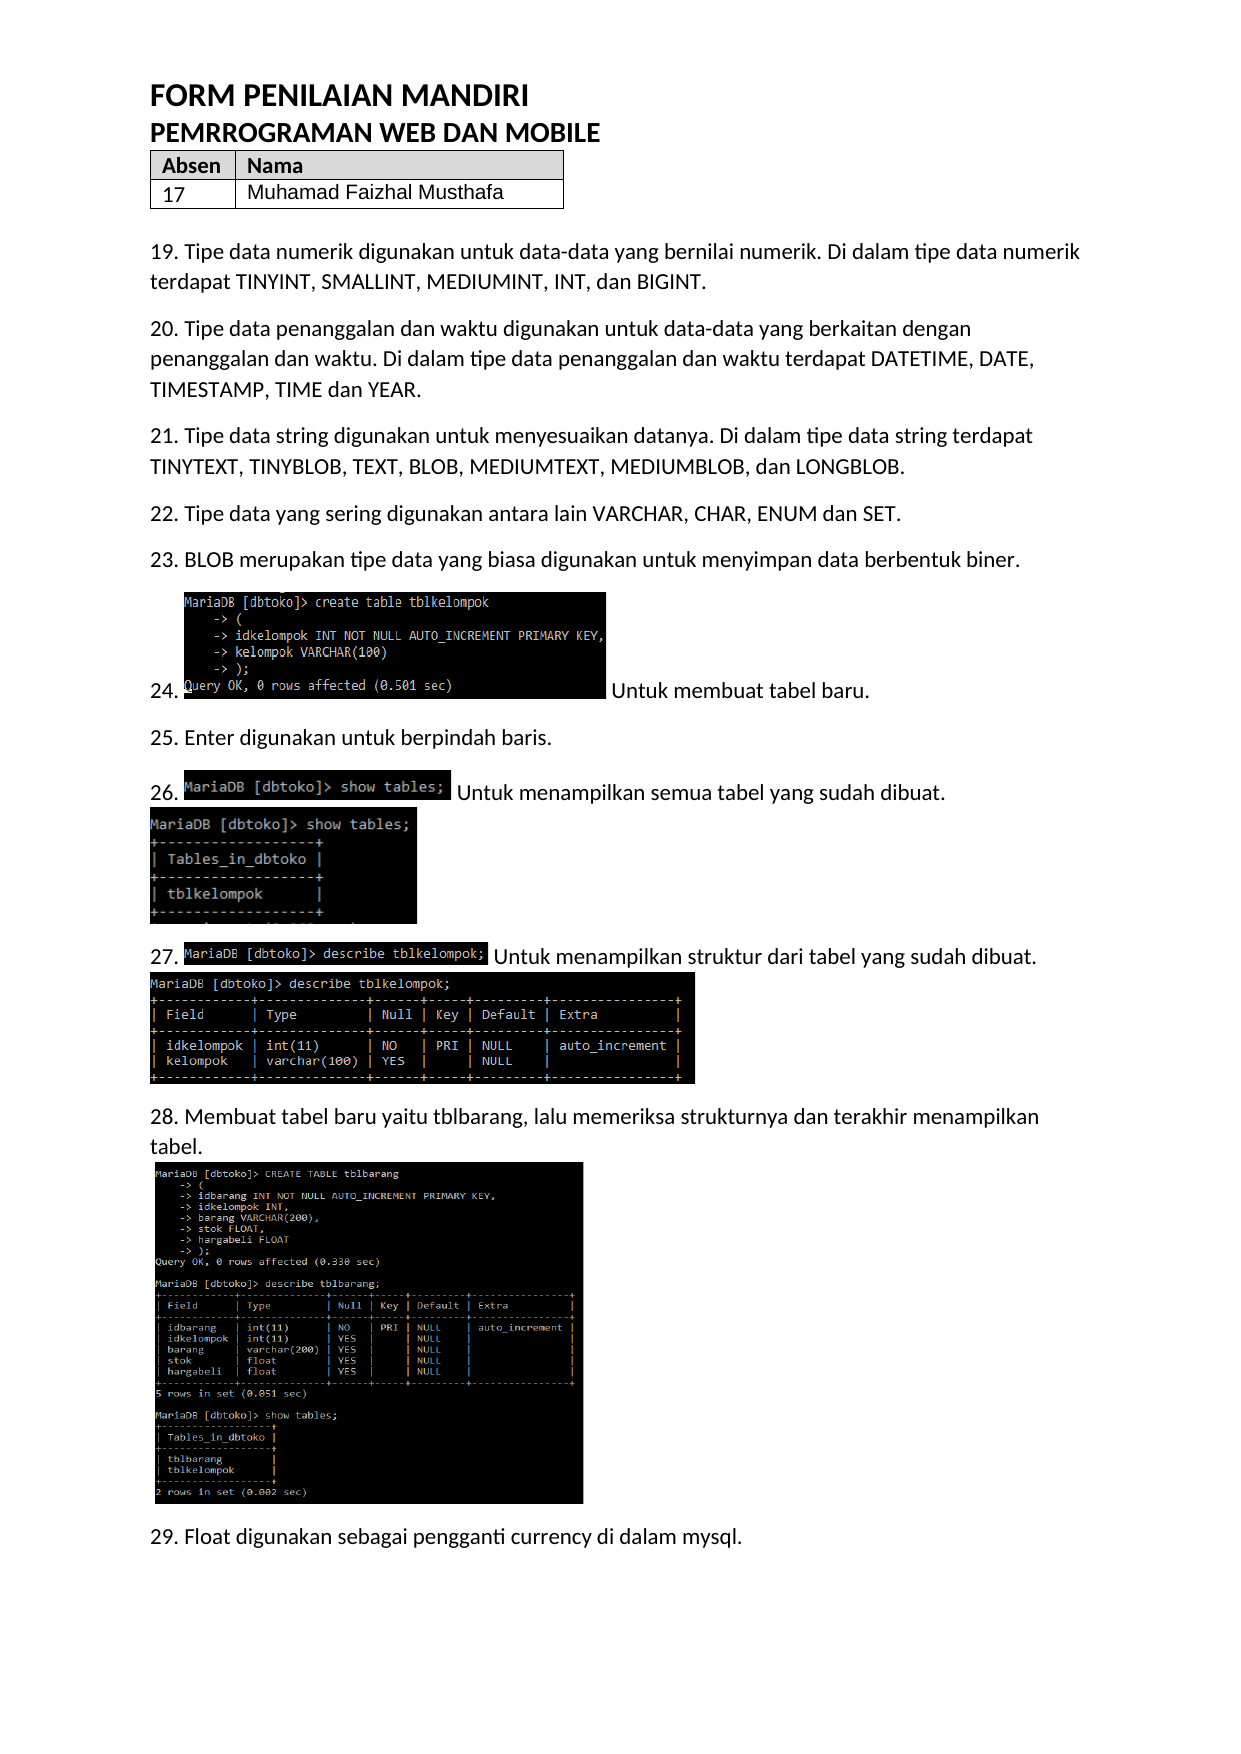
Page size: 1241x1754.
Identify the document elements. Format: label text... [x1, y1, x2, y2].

text 25. Enter digunakan untuk berpindah baris. [150, 723, 1090, 751]
text 22. Tipe data yang sering digunakan antara lain VARCHAR, CHAR, ENUM dan SET. [150, 499, 1090, 527]
picture [150, 807, 418, 924]
picture [155, 1162, 584, 1504]
text 28. Membuat tabel baru yaitu tblbarang, lalu memeriksa strukturnya dan terakhir menampilkan tabel. [150, 1102, 1090, 1161]
text 23. BLOB merupakan tipe data yang biasa digunakan untuk menyimpan data berbentuk biner. [150, 546, 1090, 574]
text 21. Tipe data string digunakan untuk menyesuaikan datanya. Di dalam tipe data string terdapat TINYTEXT, TINYBLOB, TEXT, BLOB, MEDIUMTEXT, MEDIUMBLOB, dan LONGBLOB. [150, 422, 1090, 480]
picture [184, 942, 489, 965]
text 19. Tipe data numerik digunakan untuk data-data yang bernilai numerik. Di dalam tipe data numerik terdapat TINYINT, SMALLINT, MEDIUMINT, INT, dan BIGINT. [150, 237, 1090, 296]
picture [150, 972, 696, 1084]
picture [184, 592, 607, 699]
picture [184, 770, 452, 800]
text 20. Tipe data penanggalan dan waktu digunakan untuk data-data yang berkaitan dengan penanggalan dan waktu. Di dalam tipe data penanggalan dan waktu terdapat DATETIME, DATE, TIMESTAMP, TIME dan YEAR. [150, 314, 1090, 403]
text 29. Float digunakan sebagai pengganti currency di dalam mysql. [150, 1522, 1090, 1550]
